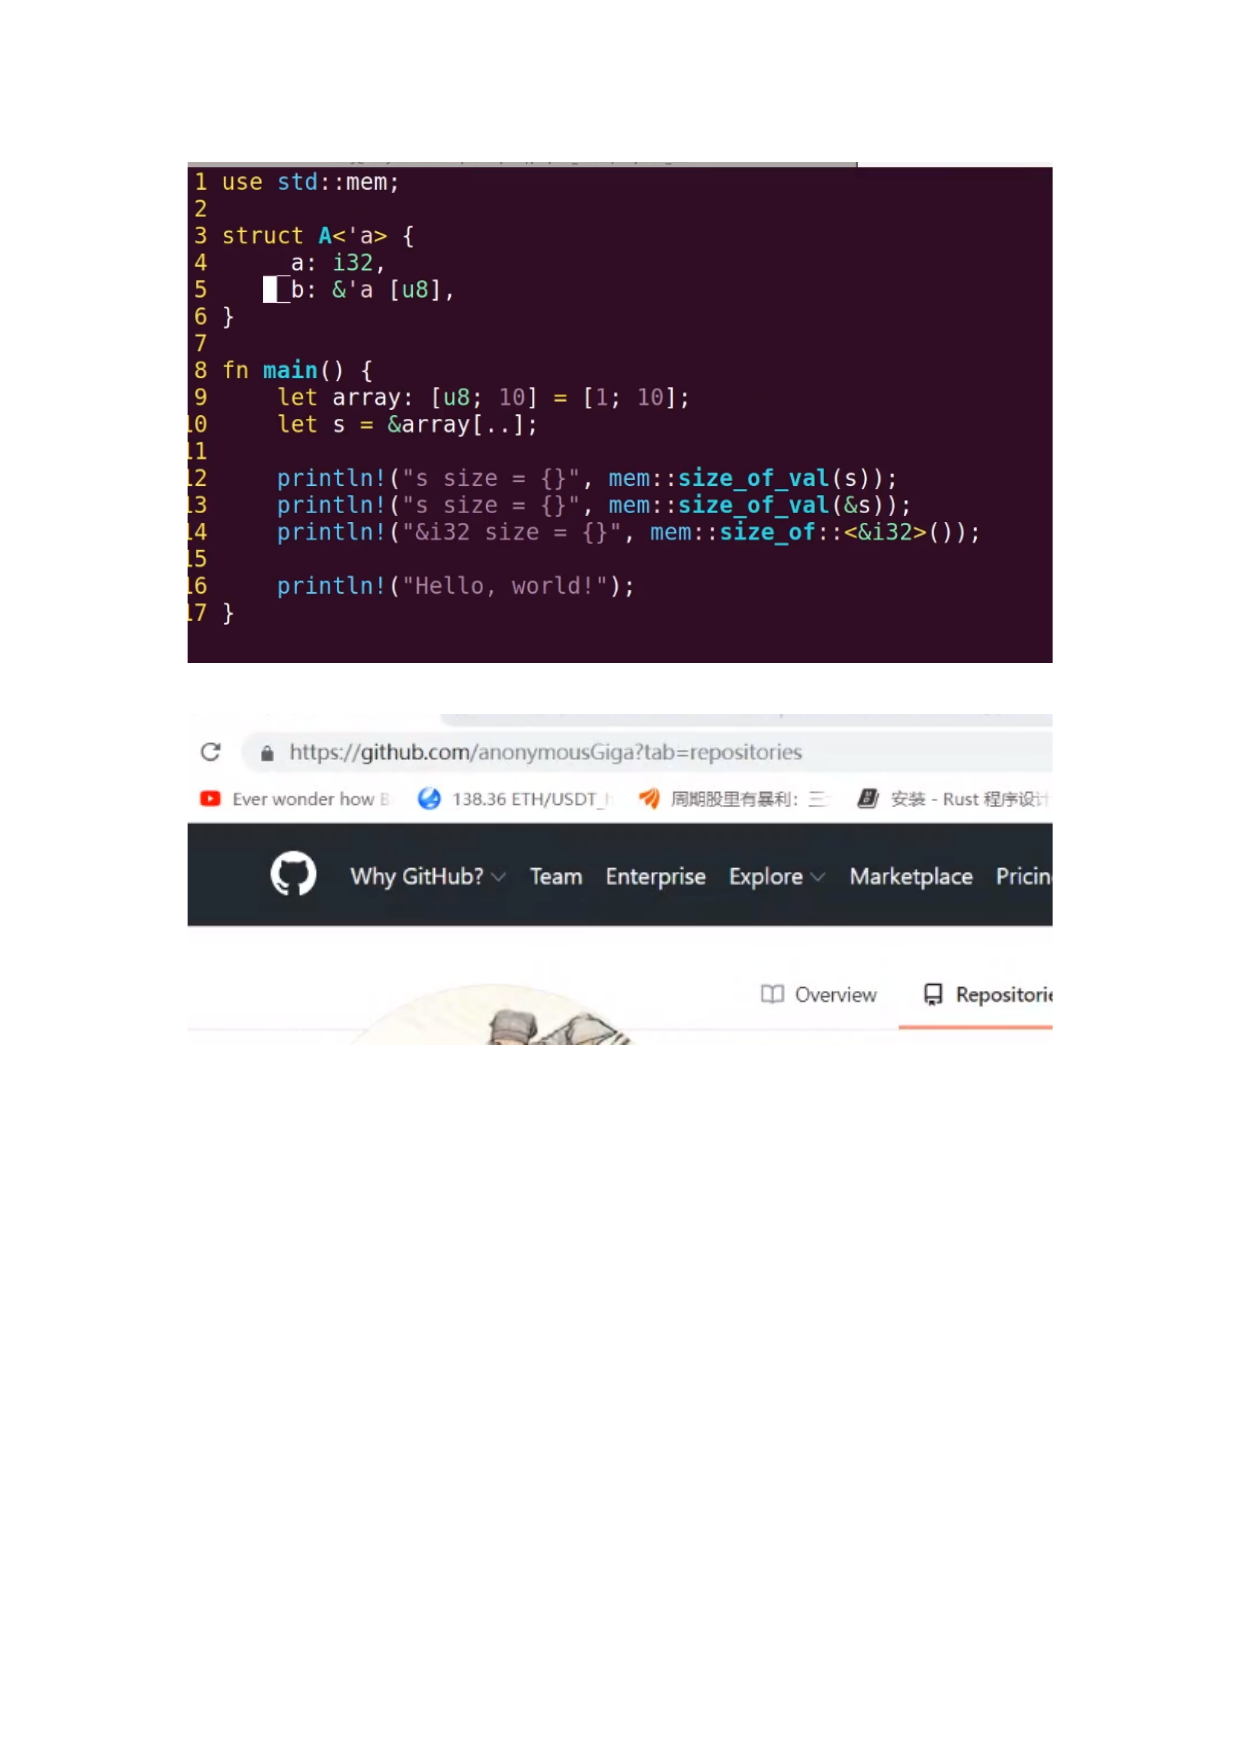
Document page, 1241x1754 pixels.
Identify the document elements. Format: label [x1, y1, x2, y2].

picture [187, 162, 1053, 663]
picture [187, 714, 1053, 1045]
